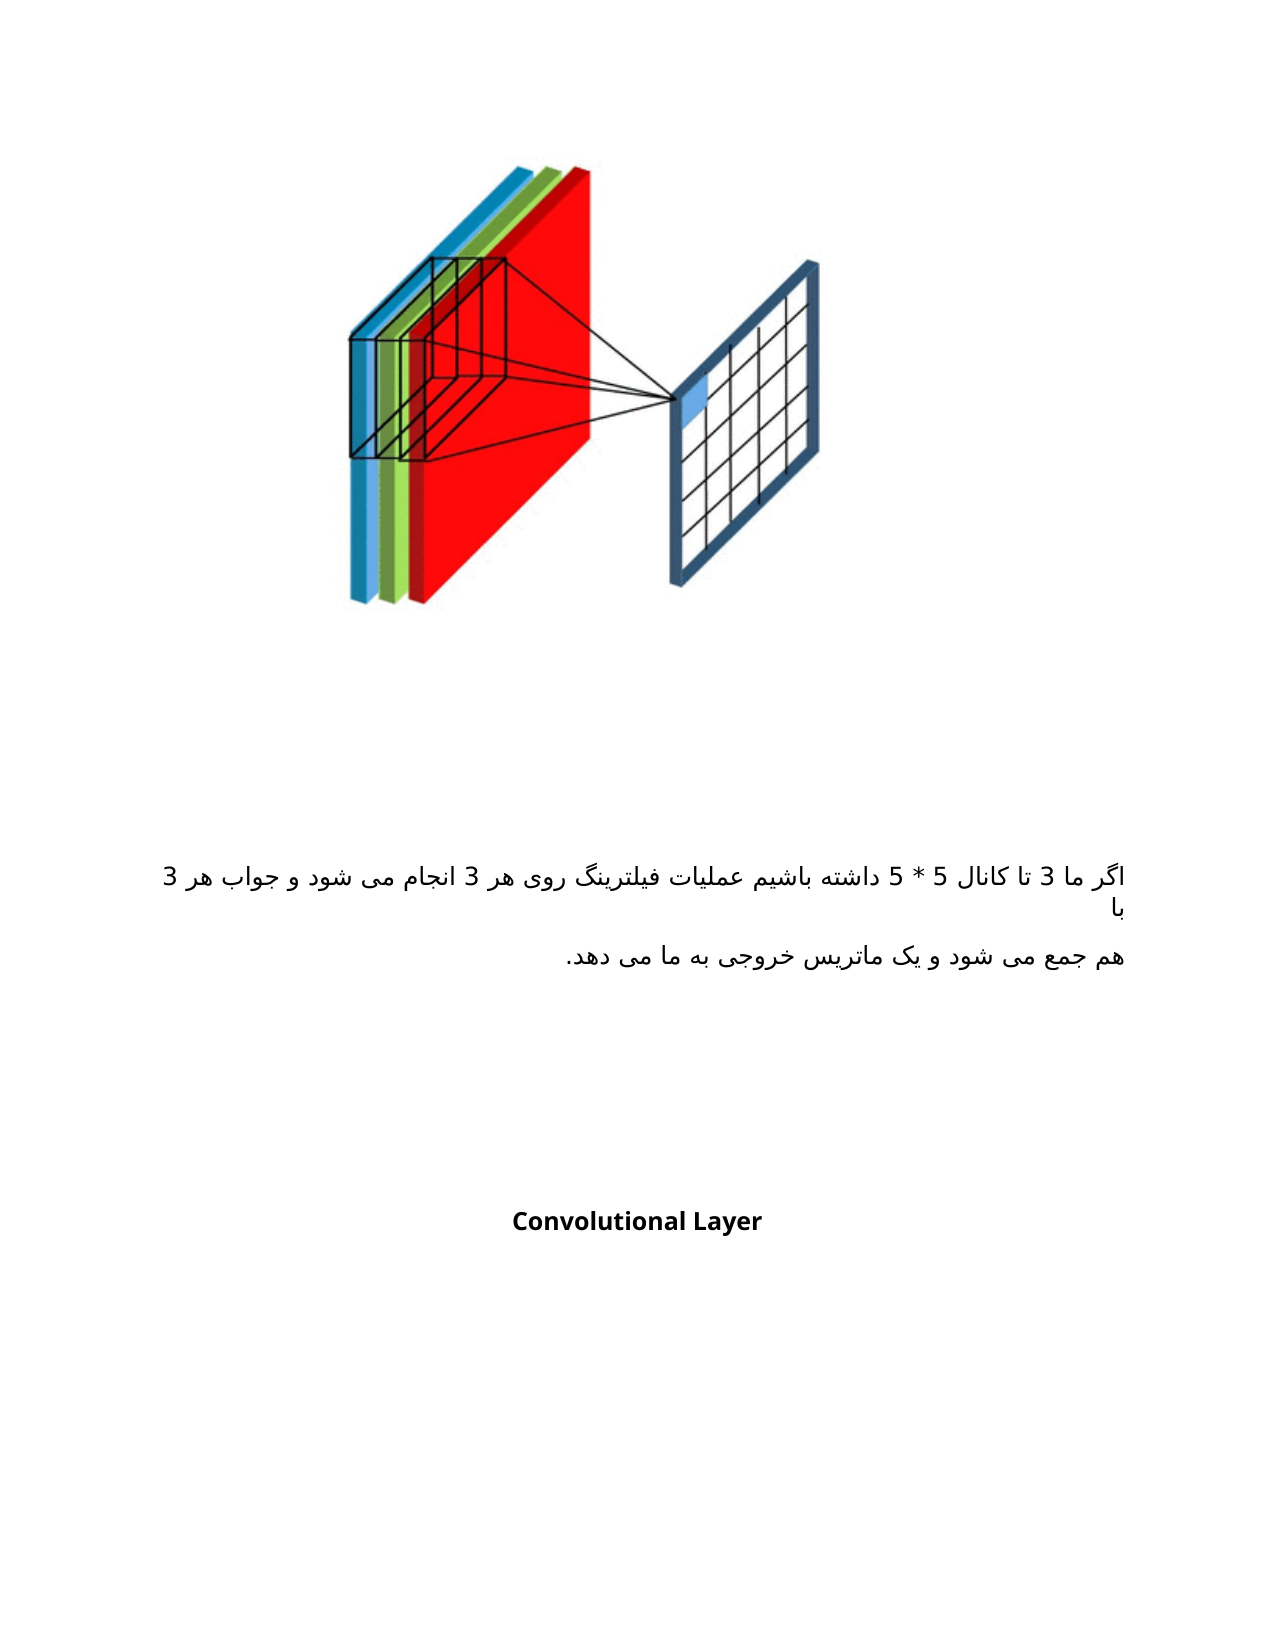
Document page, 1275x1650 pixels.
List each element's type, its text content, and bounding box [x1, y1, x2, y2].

text Convolutional Layer [150, 1203, 1125, 1237]
text اگر ما 3 تا کانال 5 * 5 داشته باشیم عملیات فیلترینگ روی هر 3 انجام می شود و جواب هر 3 با [150, 862, 1125, 922]
text هم جمع می شود و یک ماتریس خروجی به ما می دهد. [150, 941, 1125, 971]
picture [307, 150, 884, 677]
